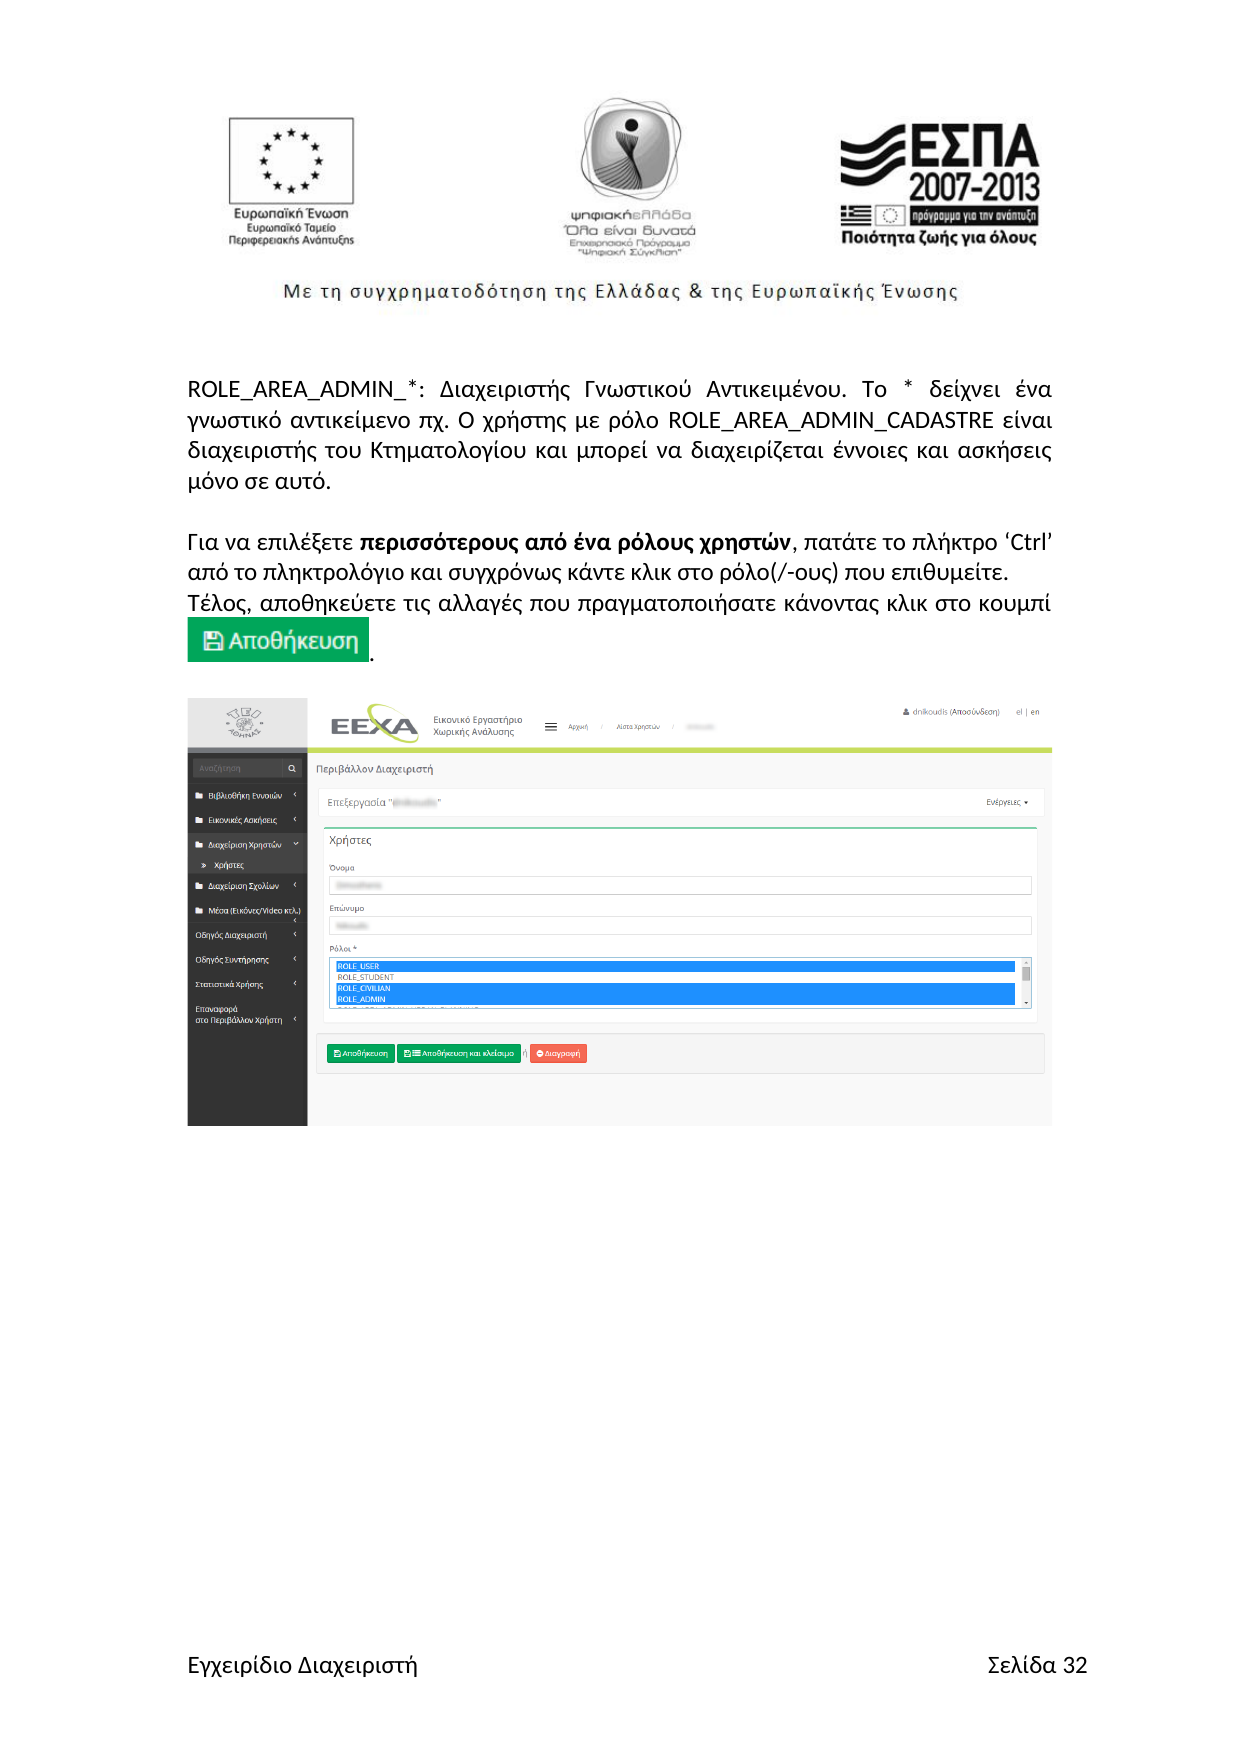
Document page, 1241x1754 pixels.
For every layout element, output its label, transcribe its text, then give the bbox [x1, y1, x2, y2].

picture [187, 617, 369, 662]
text Τέλος, αποθηκεύετε τις αλλαγές που πραγματοποιήσατε κάνοντας κλικ στο κουμπί . [187, 587, 1053, 668]
picture [187, 698, 1053, 1126]
picture [187, 73, 1088, 343]
text ROLE_AREA_ADMIN_*: Διαχειριστής Γνωστικού Αντικειμένου. Το * δείχνει ένα γνωστικό αντικείμενο πχ. Ο χρήστης με ρόλο ROLE_AREA_ADMIN_CADASTRE είναι διαχειριστής του Κτηματολογίου και μπορεί να διαχειρίζεται έννοιες και ασκήσεις μόνο σε αυτό. [187, 373, 1053, 496]
text Για να επιλέξετε περισσότερους από ένα ρόλους χρηστών, πατάτε το πλήκτρο ‘Ctrl’ από το πληκτρολόγιο και συγχρόνως κάντε κλικ στο ρόλο(/-ους) που επιθυμείτε. [187, 526, 1053, 587]
